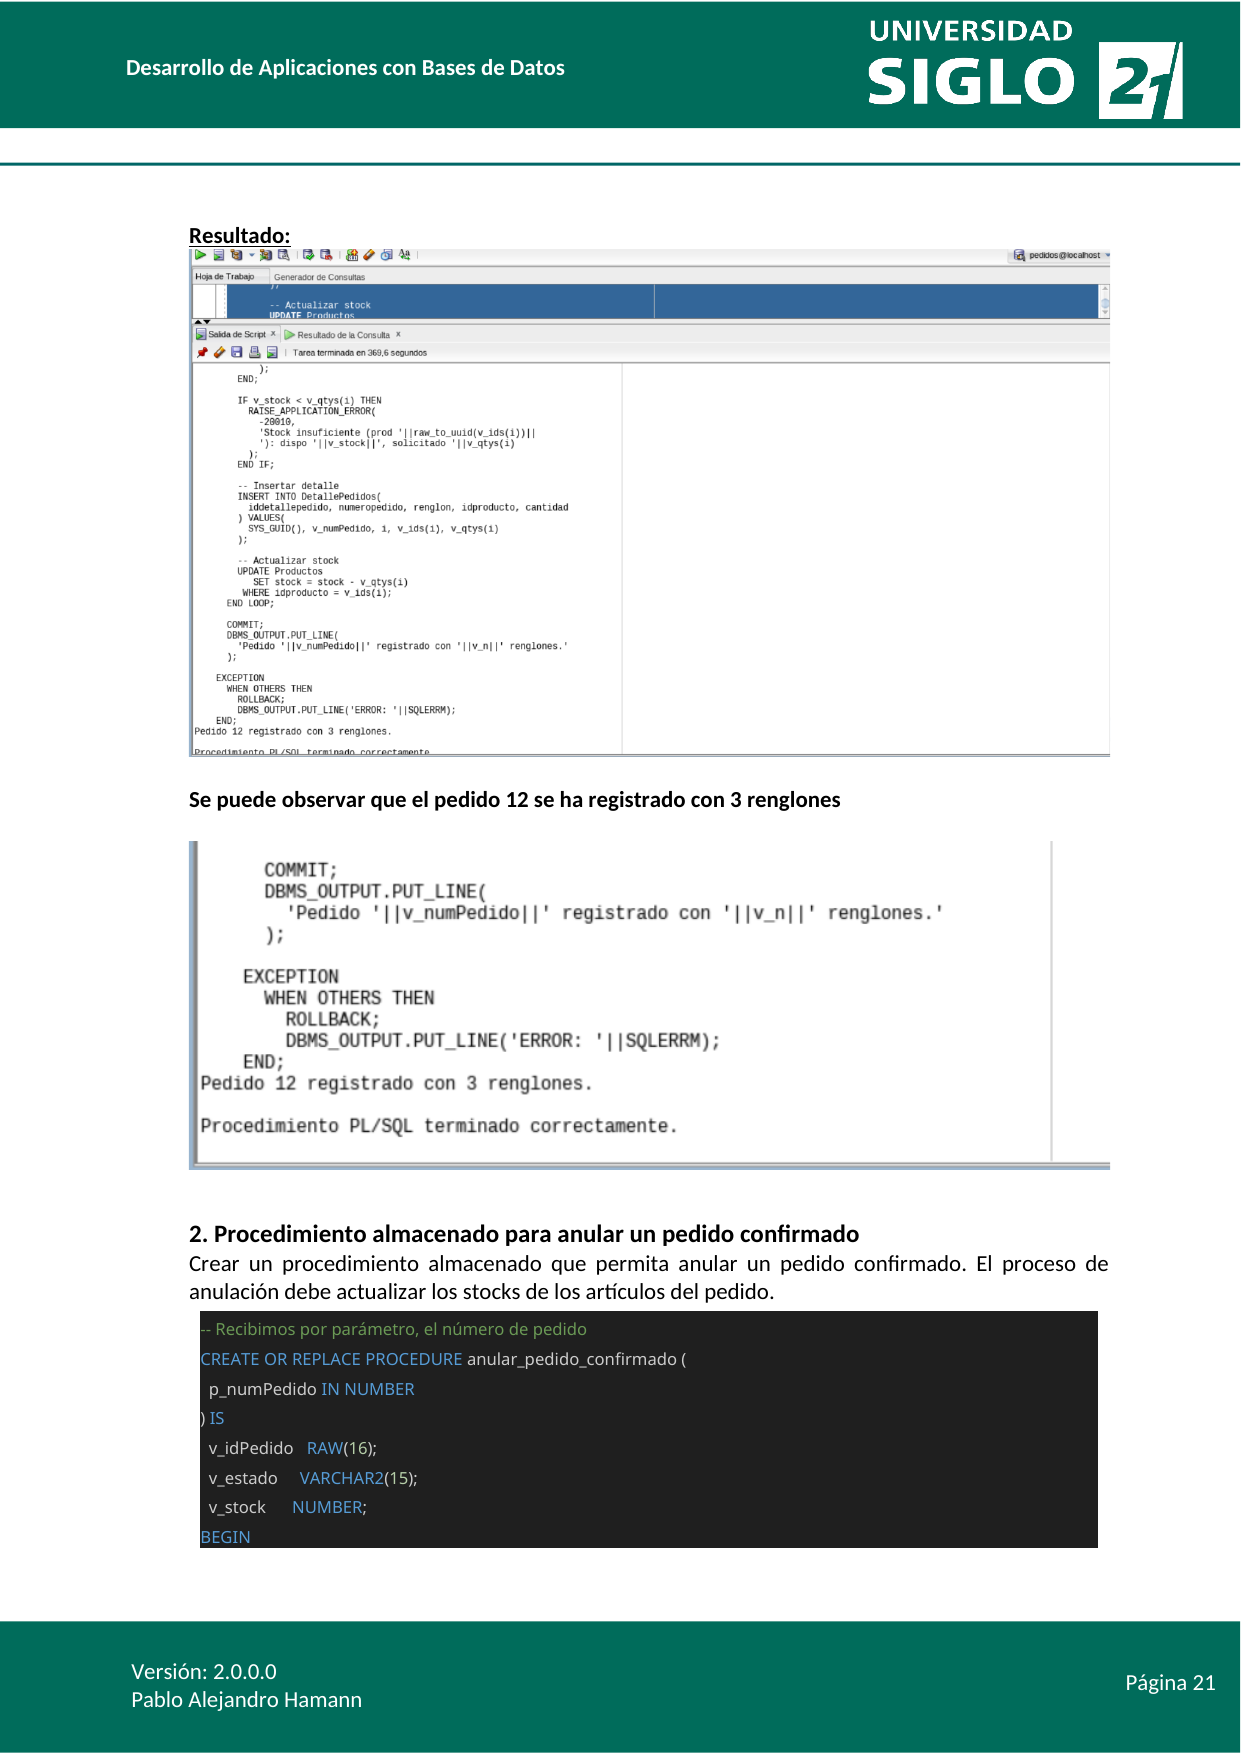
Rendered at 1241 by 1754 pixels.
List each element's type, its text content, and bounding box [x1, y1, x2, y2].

picture [188, 249, 1111, 757]
text Se puede observar que el pedido 12 se ha registrado con 3 renglones [189, 785, 1110, 813]
picture [868, 20, 1183, 119]
subtitle 2. Procedimiento almacenado para anular un pedido confirmado [189, 1218, 1110, 1249]
subtitle Resultado: [189, 222, 1110, 249]
text Crear un procedimiento almacenado que permita anular un pedido confirmado. El proceso de anulación debe actualizar los stocks de los artículos del pedido. [189, 1249, 1110, 1305]
picture [188, 841, 1111, 1170]
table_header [189, 1305, 1109, 1548]
